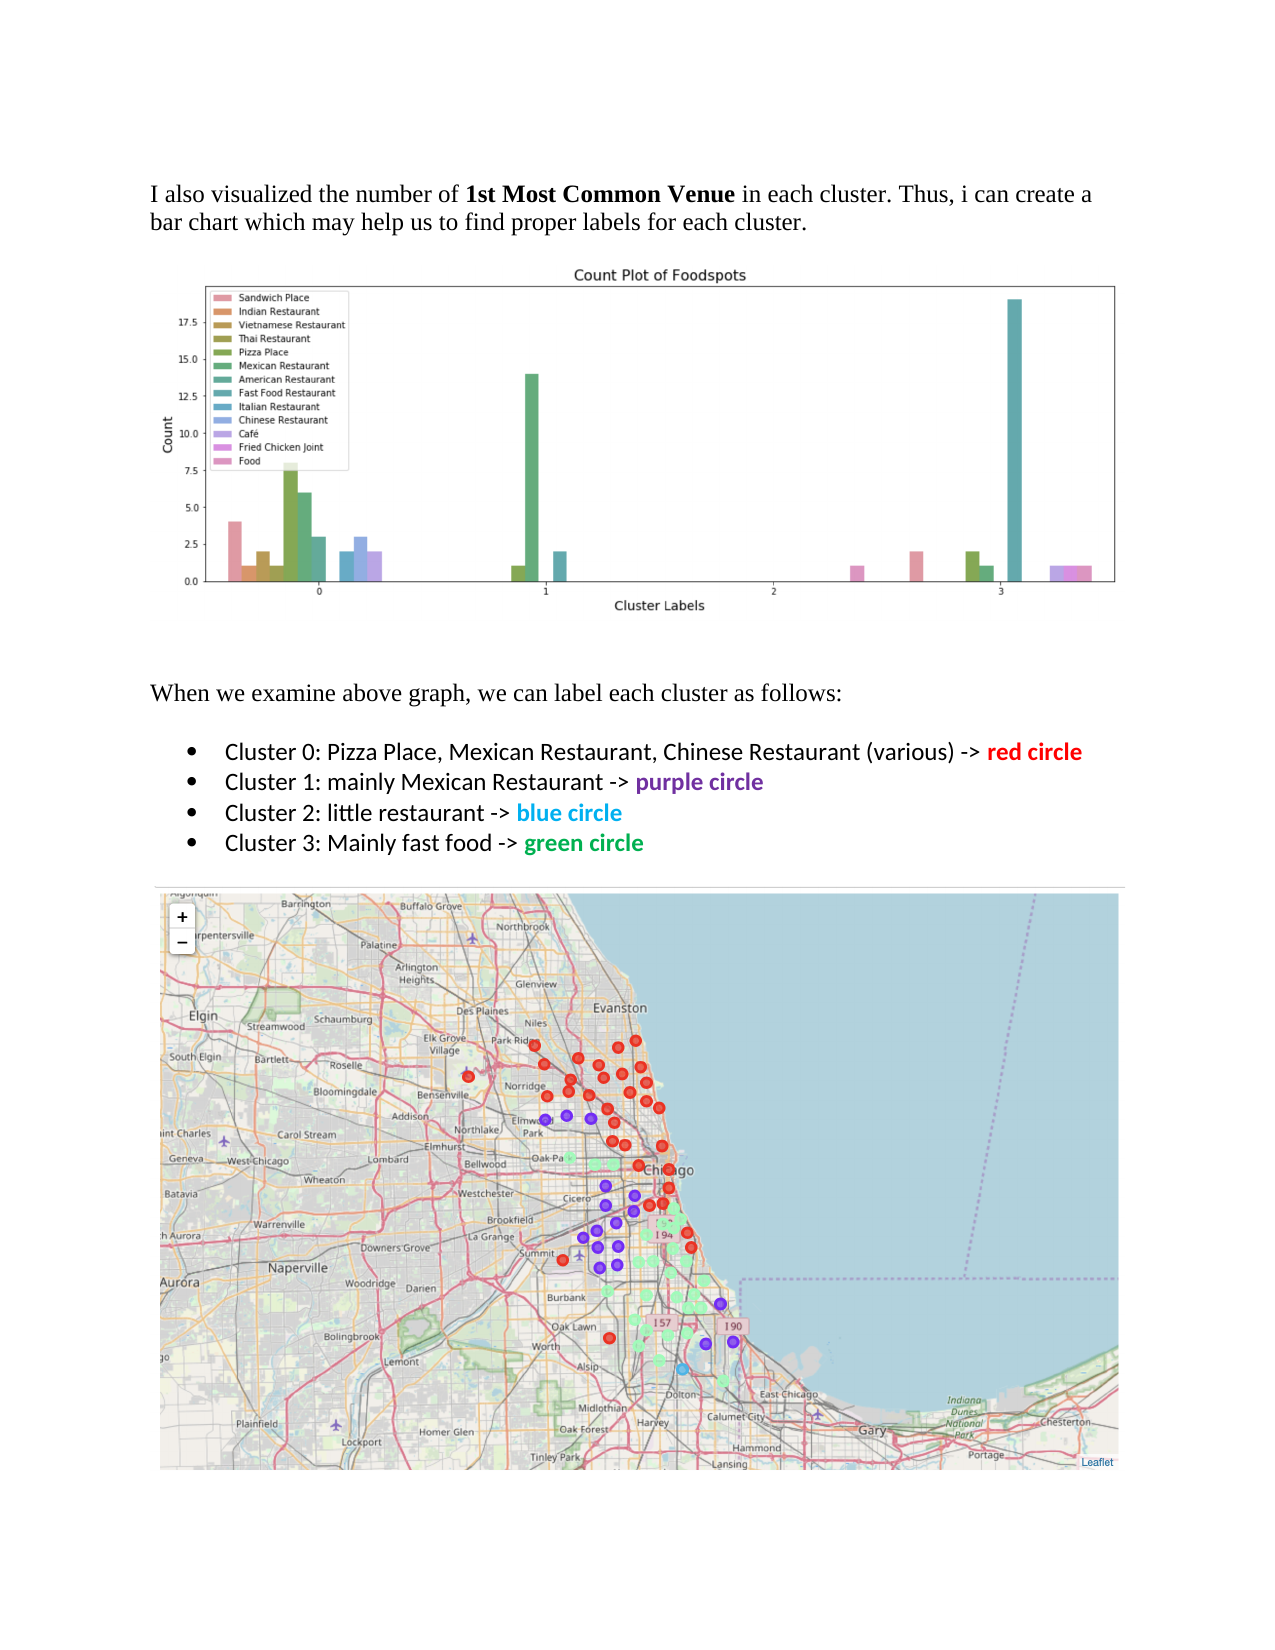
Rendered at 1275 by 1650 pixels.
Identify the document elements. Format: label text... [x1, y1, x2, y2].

list Cluster 3: Mainly fast food -> green circle [187, 828, 1125, 858]
text I also visualized the number of 1st Most Common Venue in each cluster. Thus, i can create a bar chart which may help us to find proper labels for each cluster. [150, 179, 1125, 236]
list Cluster 1: mainly Mexican Restaurant -> purple circle [187, 767, 1125, 797]
picture [150, 886, 1125, 1471]
picture [150, 265, 1125, 621]
text When we examine above graph, we can label each cluster as follows: [150, 678, 1125, 707]
list Cluster 0: Pizza Place, Mexican Restaurant, Chinese Restaurant (various) -> red circle [187, 736, 1125, 767]
list Cluster 2: little restaurant -> blue circle [187, 797, 1125, 828]
